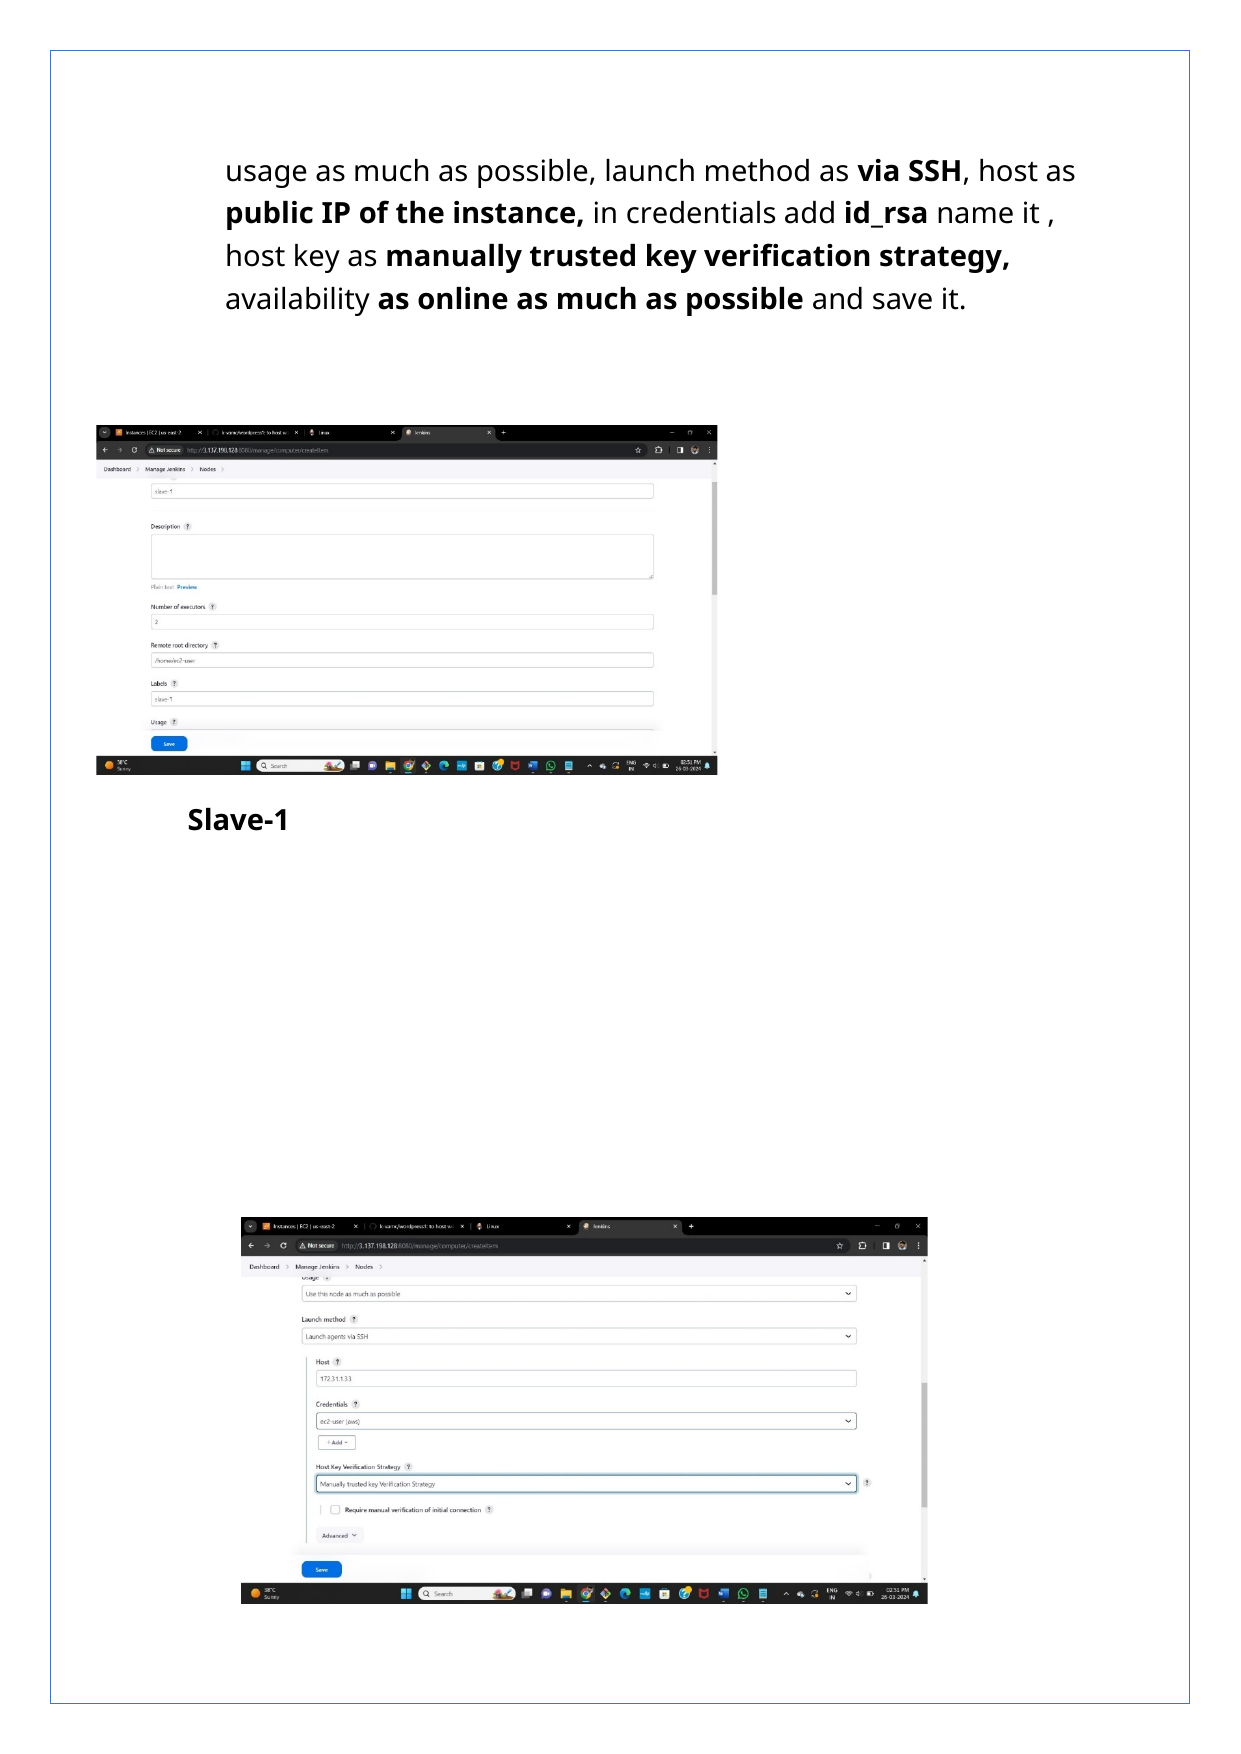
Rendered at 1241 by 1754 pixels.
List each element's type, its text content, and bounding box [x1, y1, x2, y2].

picture [241, 1217, 928, 1604]
picture [96, 425, 718, 775]
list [187, 150, 1090, 318]
